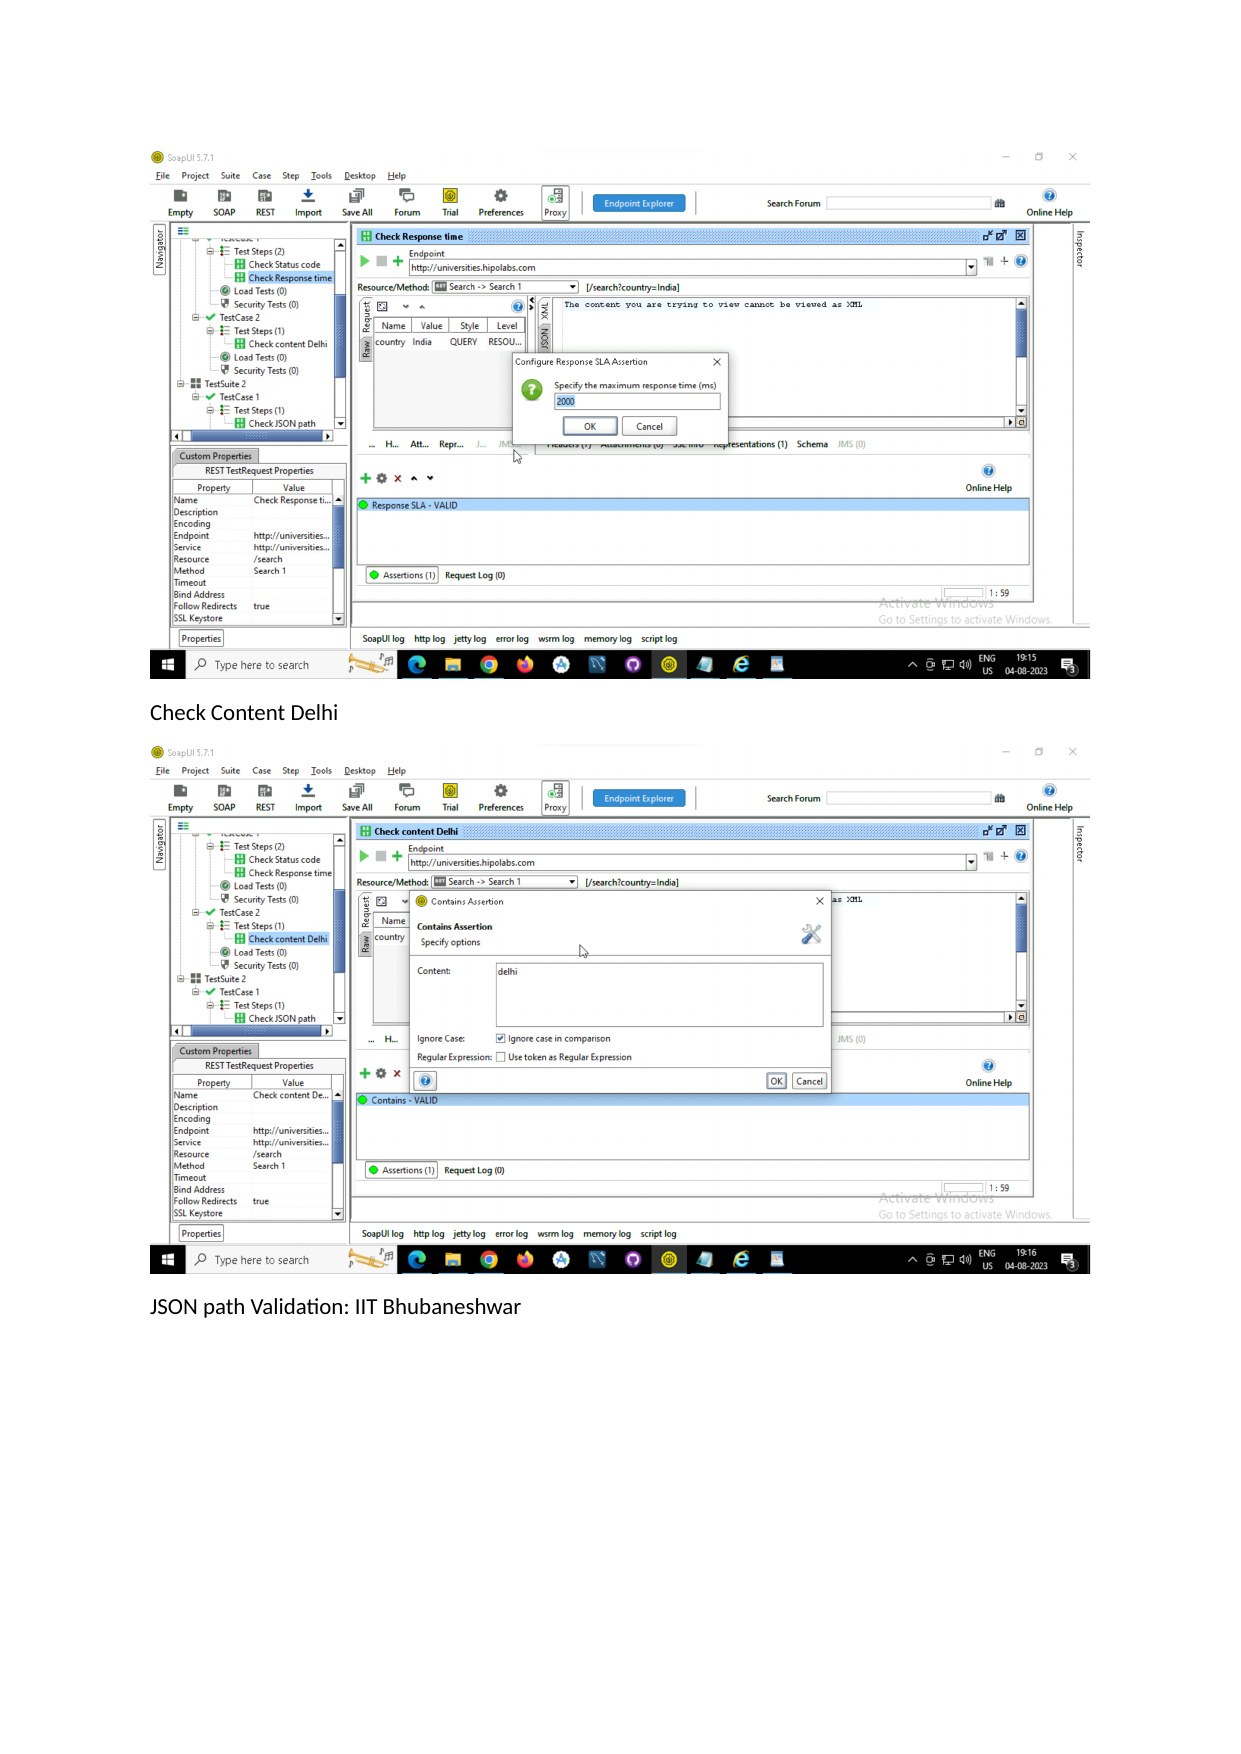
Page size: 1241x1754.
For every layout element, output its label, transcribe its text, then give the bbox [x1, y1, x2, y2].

text Check Content Delhi [150, 698, 1090, 726]
text JSON path Validation: IIT Bhubaneshwar [150, 1292, 1090, 1320]
picture [150, 150, 1091, 679]
picture [150, 744, 1091, 1274]
